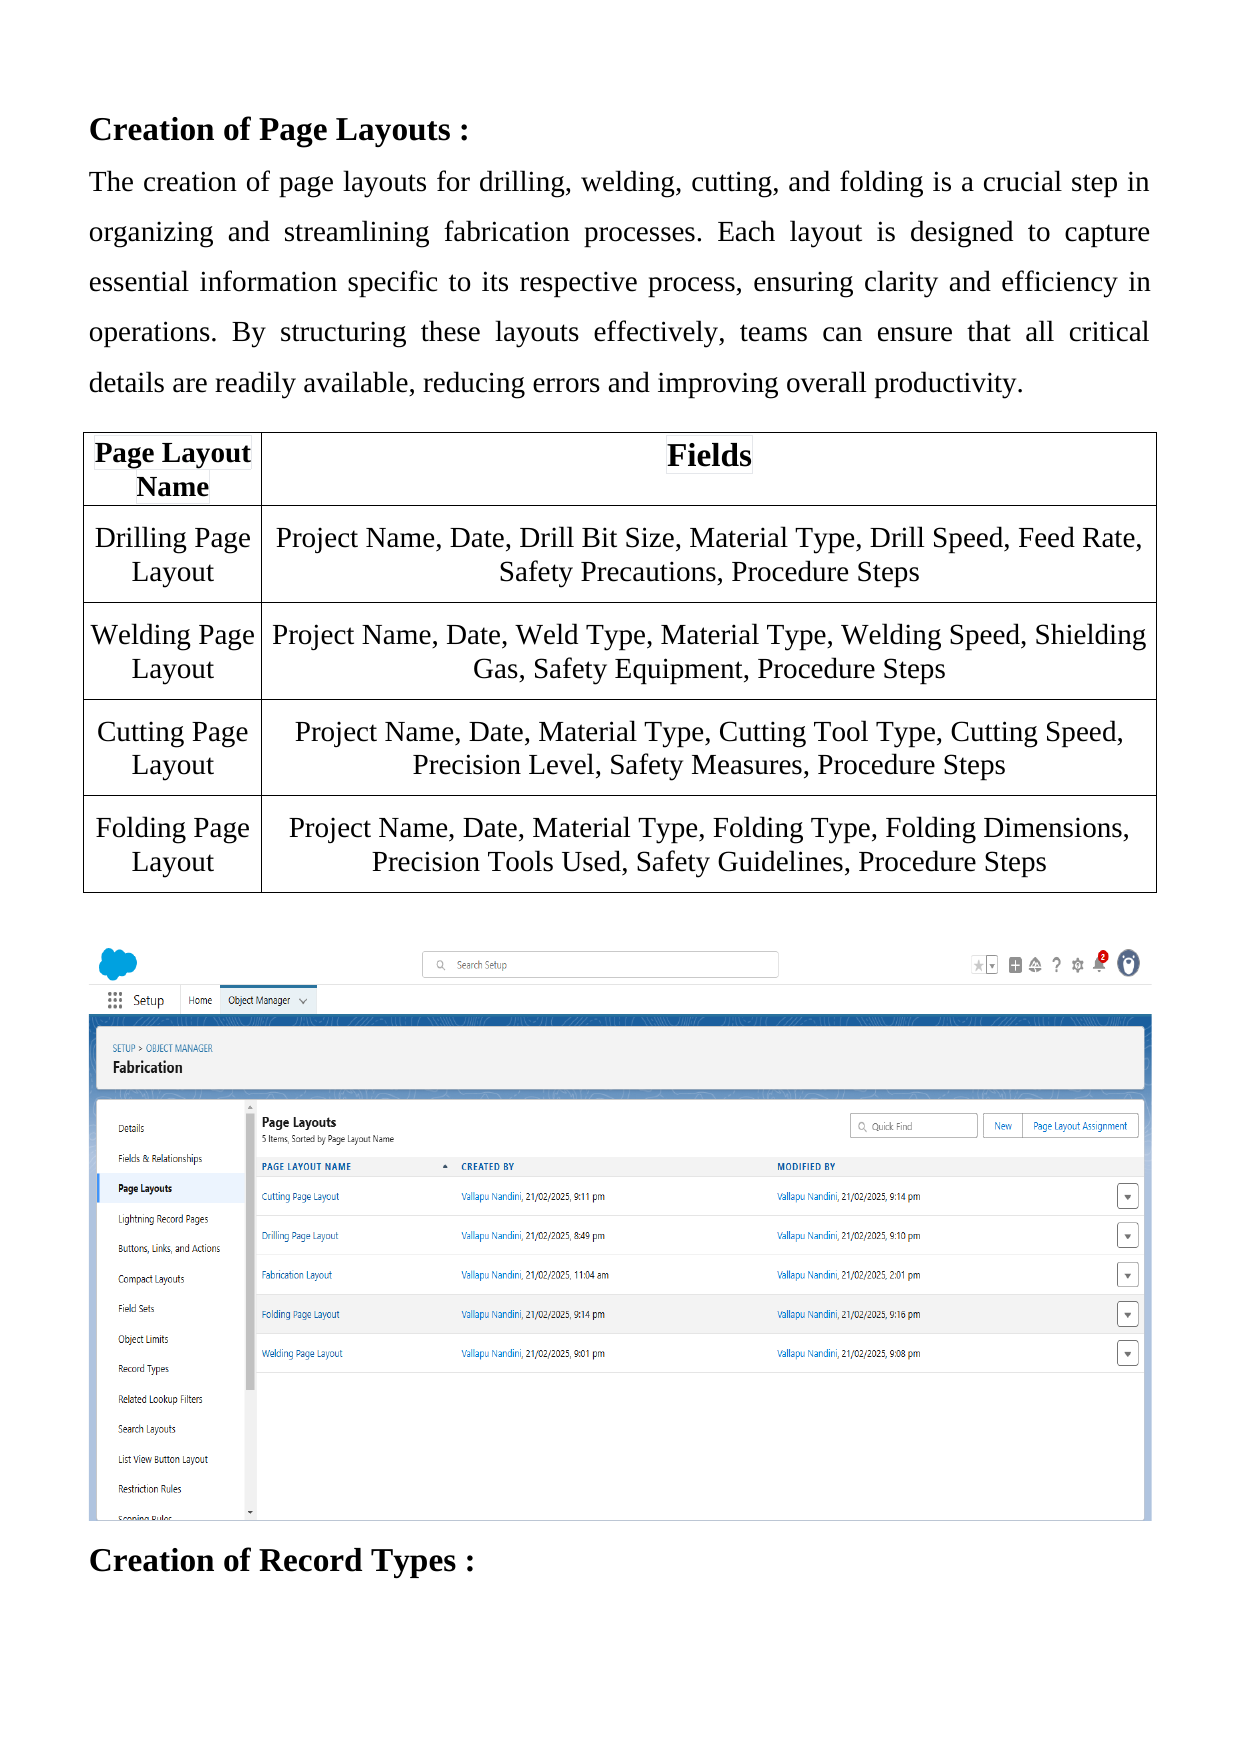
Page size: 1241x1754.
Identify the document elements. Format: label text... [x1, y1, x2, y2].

table_cell Project Name, Date, Drill Bit Size, Material Type, Drill Speed, Feed Rate, Safety Precautions, Procedure Steps [262, 506, 1156, 602]
text The creation of page layouts for drilling, welding, cutting, and folding is a crucial step in organizing and streamlining fabrication processes. Each layout is designed to capture essential information specific to its respective process, ensuring clarity and efficiency in operations. By structuring these layouts effectively, teams can ensure that all critical details are readily available, reducing errors and improving overall productivity. [89, 164, 1152, 398]
table_cell Folding Page Layout [84, 796, 261, 892]
table_header Page Layout Name [84, 433, 261, 505]
table_cell Welding Page Layout [84, 603, 261, 698]
table_cell Cutting Page Layout [84, 700, 261, 795]
table_header Fields [262, 433, 1156, 505]
text Creation of Record Types : [89, 1541, 1152, 1579]
table_cell Project Name, Date, Material Type, Cutting Tool Type, Cutting Speed, Precision Level, Safety Measures, Procedure Steps [262, 700, 1156, 795]
table_cell Project Name, Date, Material Type, Folding Type, Folding Dimensions, Precision Tools Used, Safety Guidelines, Procedure Steps [262, 796, 1156, 892]
picture [88, 948, 1152, 1521]
subtitle Creation of Page Layouts : [89, 89, 1152, 148]
table_cell Project Name, Date, Weld Type, Material Type, Welding Speed, Shielding Gas, Safety Equipment, Procedure Steps [262, 603, 1156, 698]
table_cell Drilling Page Layout [84, 506, 261, 602]
